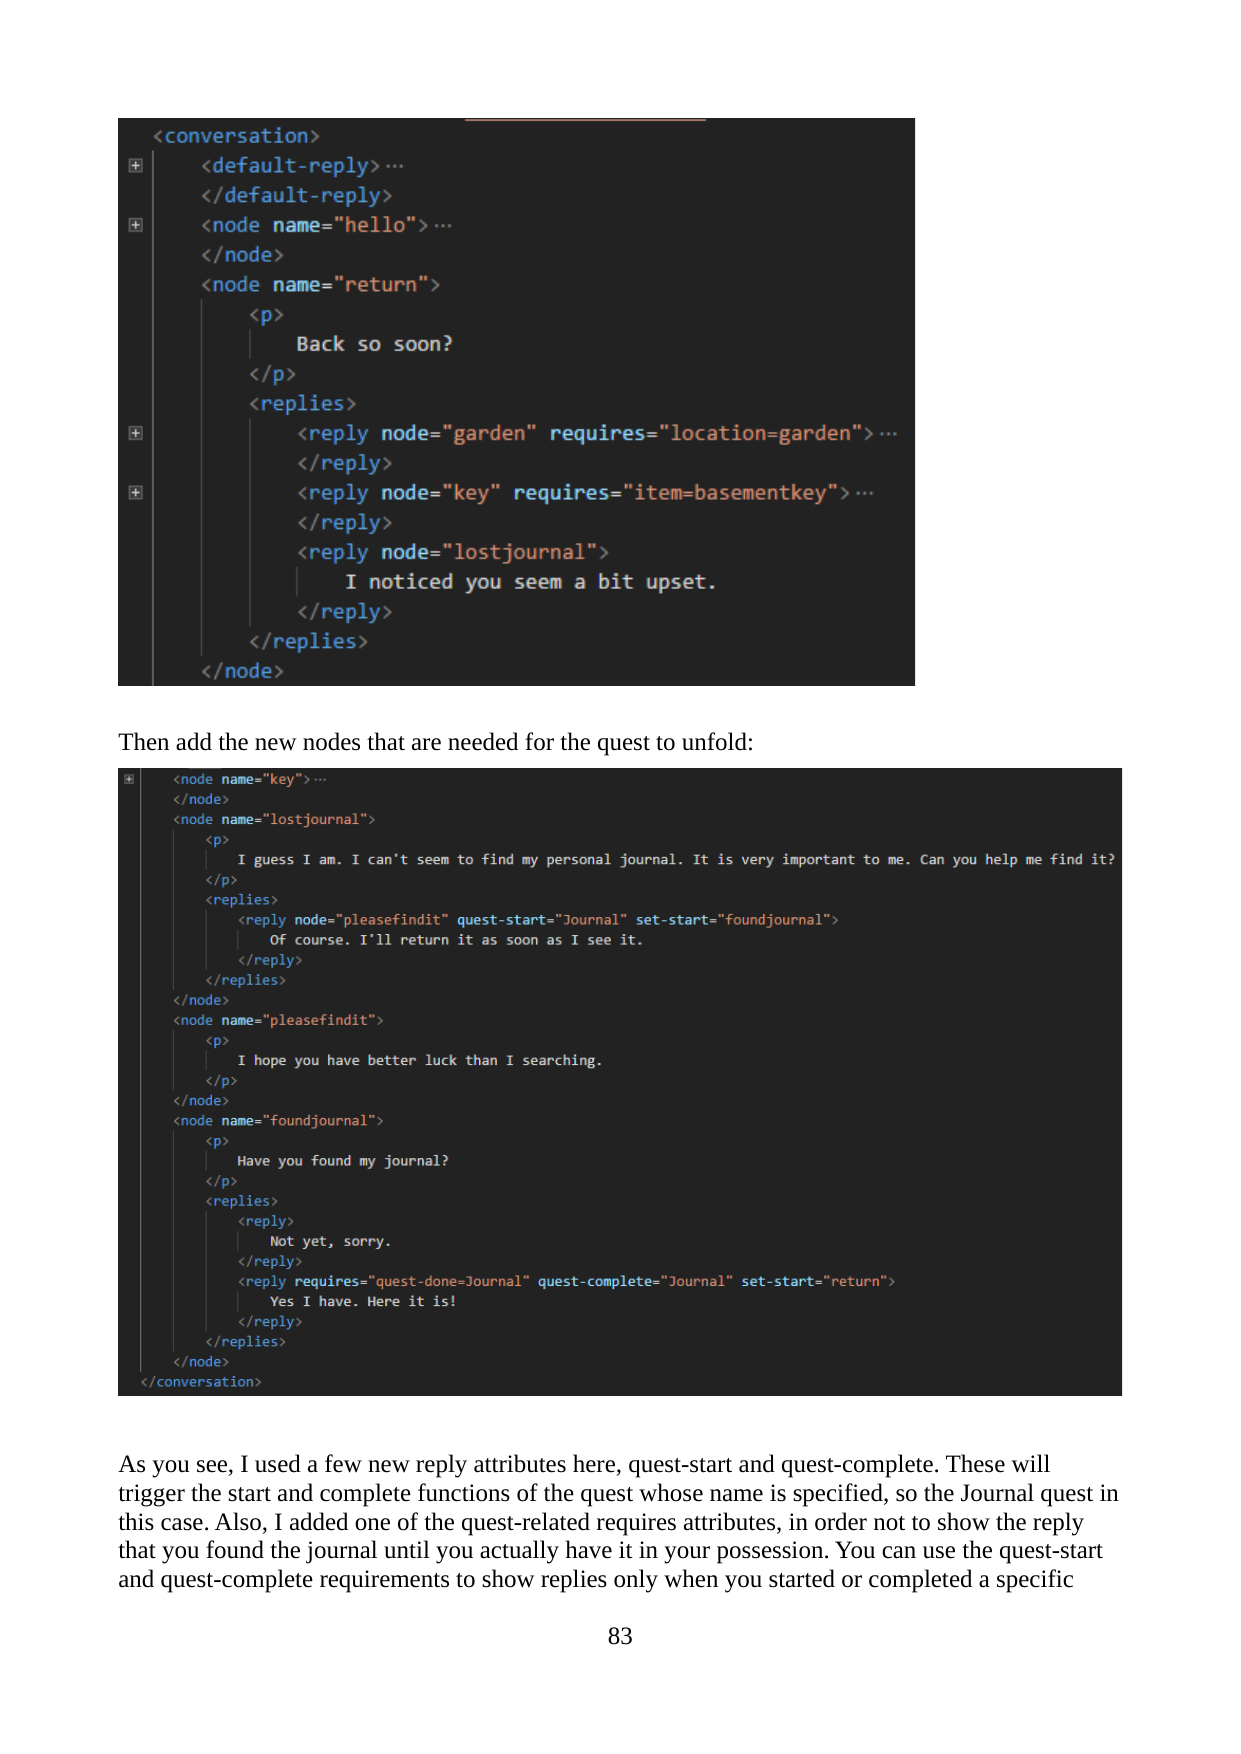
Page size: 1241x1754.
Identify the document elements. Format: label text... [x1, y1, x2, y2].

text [118, 1449, 1122, 1593]
text Then add the new nodes that are needed for the quest to unfold: [118, 727, 1122, 755]
picture [118, 118, 915, 686]
picture [118, 768, 1123, 1396]
